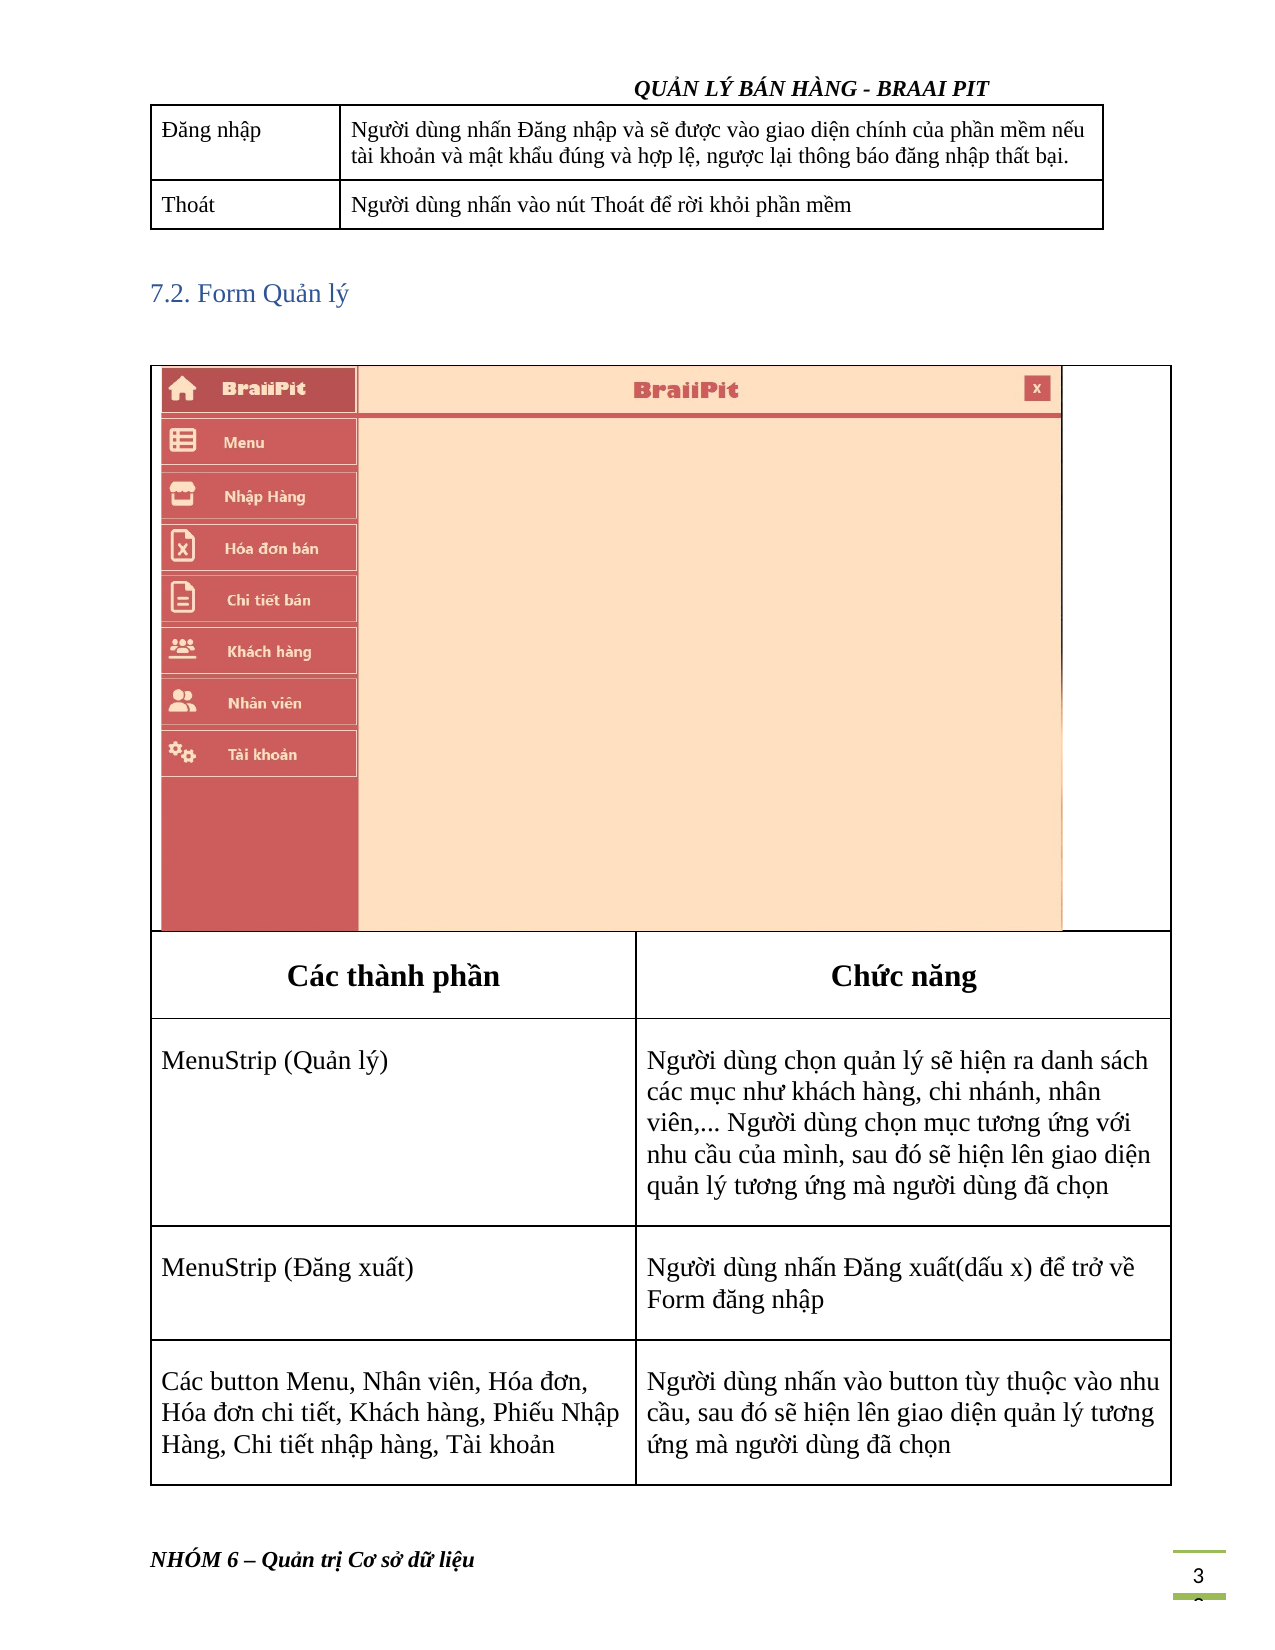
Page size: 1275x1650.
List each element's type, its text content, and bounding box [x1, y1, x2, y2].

table_cell MenuStrip (Quản lý) [152, 1019, 635, 1225]
table_header [152, 366, 161, 930]
table_cell Các thành phần [152, 932, 635, 1018]
table_cell Thoát [152, 181, 339, 228]
table_cell Các button Menu, Nhân viên, Hóa đơn, Hóa đơn chi tiết, Khách hàng, Phiếu Nhập Hàng, Chi tiết nhập hàng, Tài khoản [152, 1341, 635, 1484]
table_header [1063, 366, 1170, 930]
table_cell MenuStrip (Đăng xuất) [152, 1227, 635, 1339]
table_cell Người dùng nhấn vào button tùy thuộc vào nhu cầu, sau đó sẽ hiện lên giao diện quản lý tương ứng mà người dùng đã chọn [637, 1341, 1170, 1484]
table_cell Người dùng chọn quản lý sẽ hiện ra danh sách các mục như khách hàng, chi nhánh, nhân viên,... Người dùng chọn mục tương ứng với nhu cầu của mình, sau đó sẽ hiện lên giao diện quản lý tương ứng mà người dùng đã chọn [637, 1019, 1170, 1225]
table_cell Người dùng nhấn Đăng nhập và sẽ được vào giao diện chính của phần mềm nếu tài khoản và mật khẩu đúng và hợp lệ, ngược lại thông báo đăng nhập thất bại. [341, 106, 1102, 179]
table_cell Chức năng [637, 932, 1170, 1018]
subtitle 7.2. Form Quản lý [150, 277, 1172, 308]
table_cell Người dùng nhấn vào nút Thoát để rời khỏi phần mềm [341, 181, 1102, 228]
table_cell Người dùng nhấn Đăng xuất(dấu x) để trở về Form đăng nhập [637, 1227, 1170, 1339]
table_cell Đăng nhập [152, 106, 339, 179]
picture [161, 366, 1063, 931]
